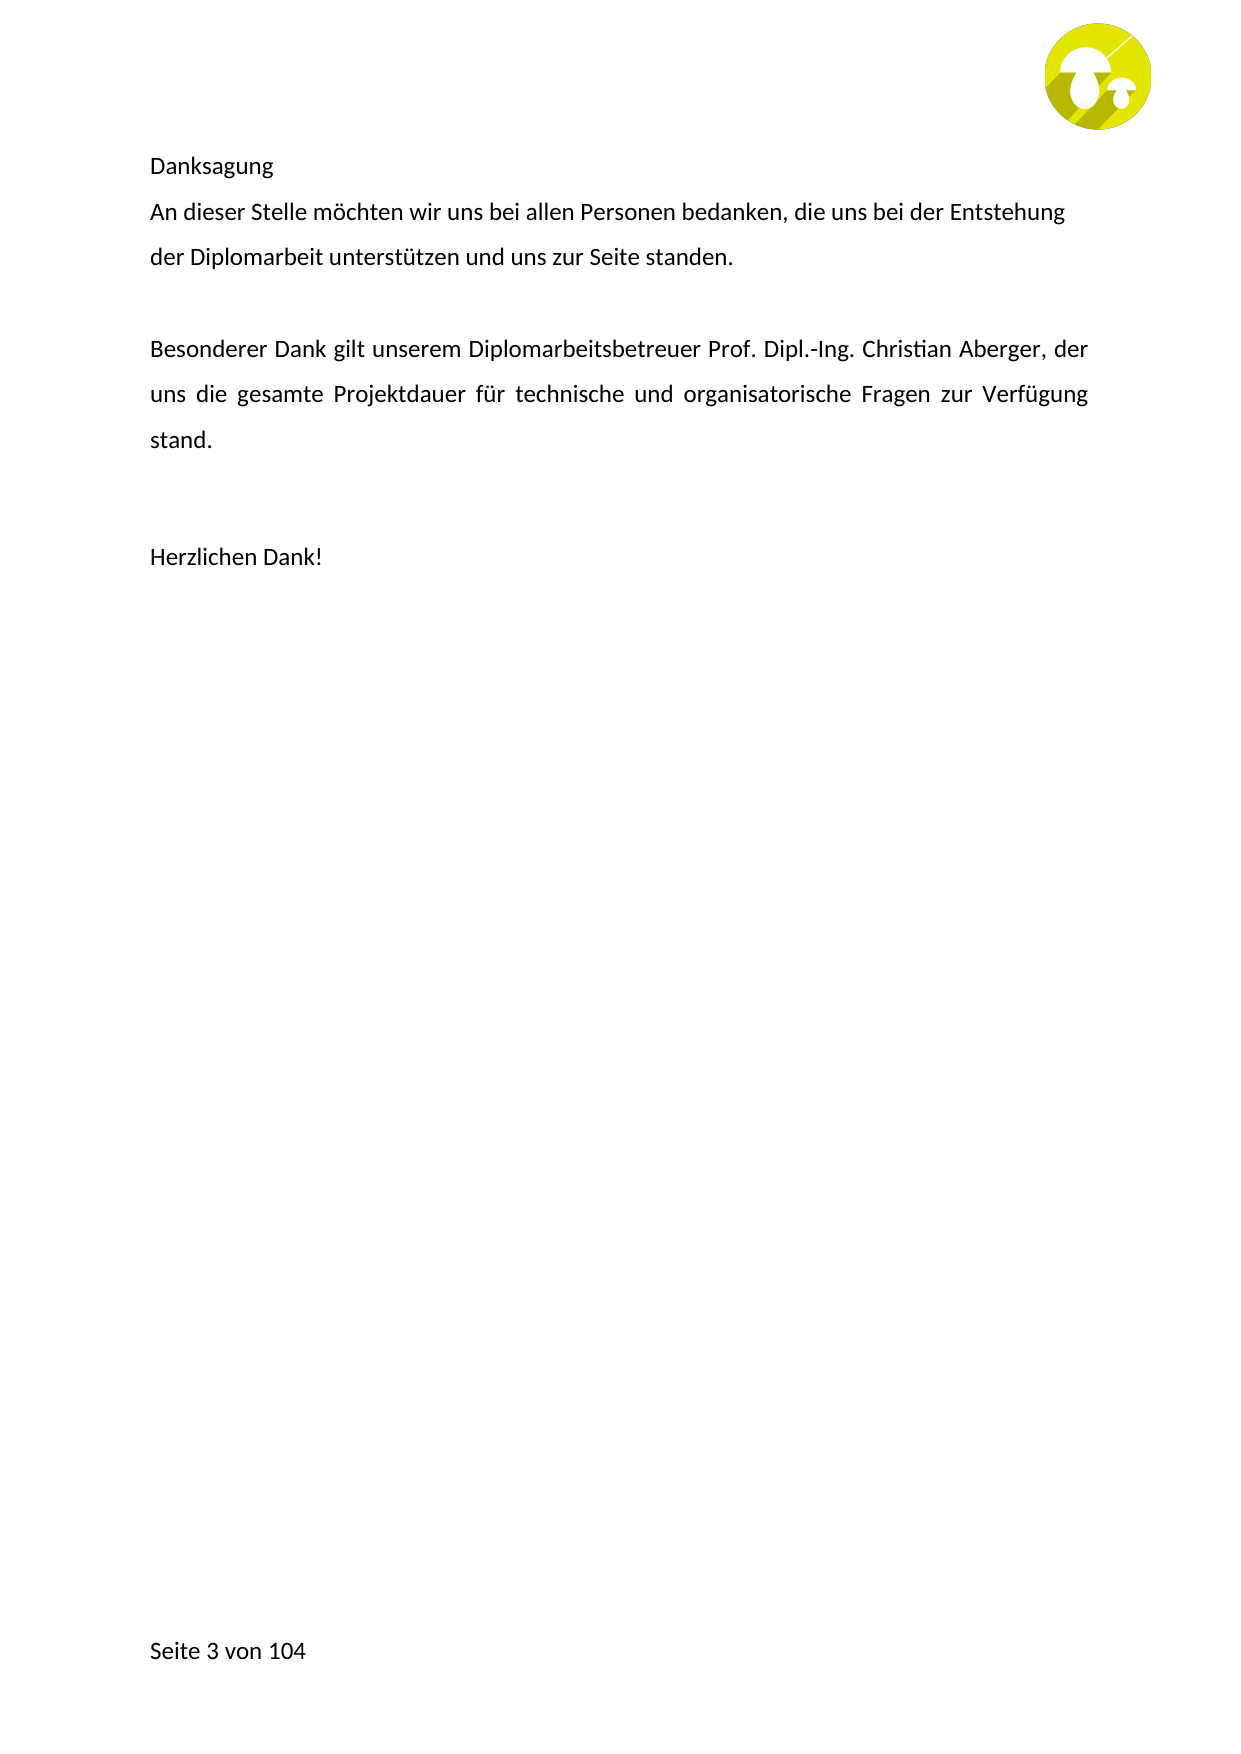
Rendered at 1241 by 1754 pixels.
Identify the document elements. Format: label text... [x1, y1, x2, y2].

picture [1045, 23, 1152, 130]
text Danksagung [150, 150, 1090, 181]
text Herzlichen Dank! [150, 541, 1090, 571]
text Besonderer Dank gilt unserem Diplomarbeitsbetreuer Prof. Dipl.-Ing. Christian Aberger, der uns die gesamte Projektdauer für technische und organisatorische Fragen zur Verfügung stand. [150, 333, 1090, 455]
text An dieser Stelle möchten wir uns bei allen Personen bedanken, die uns bei der Entstehung der Diplomarbeit unterstützen und uns zur Seite standen. [150, 196, 1090, 272]
